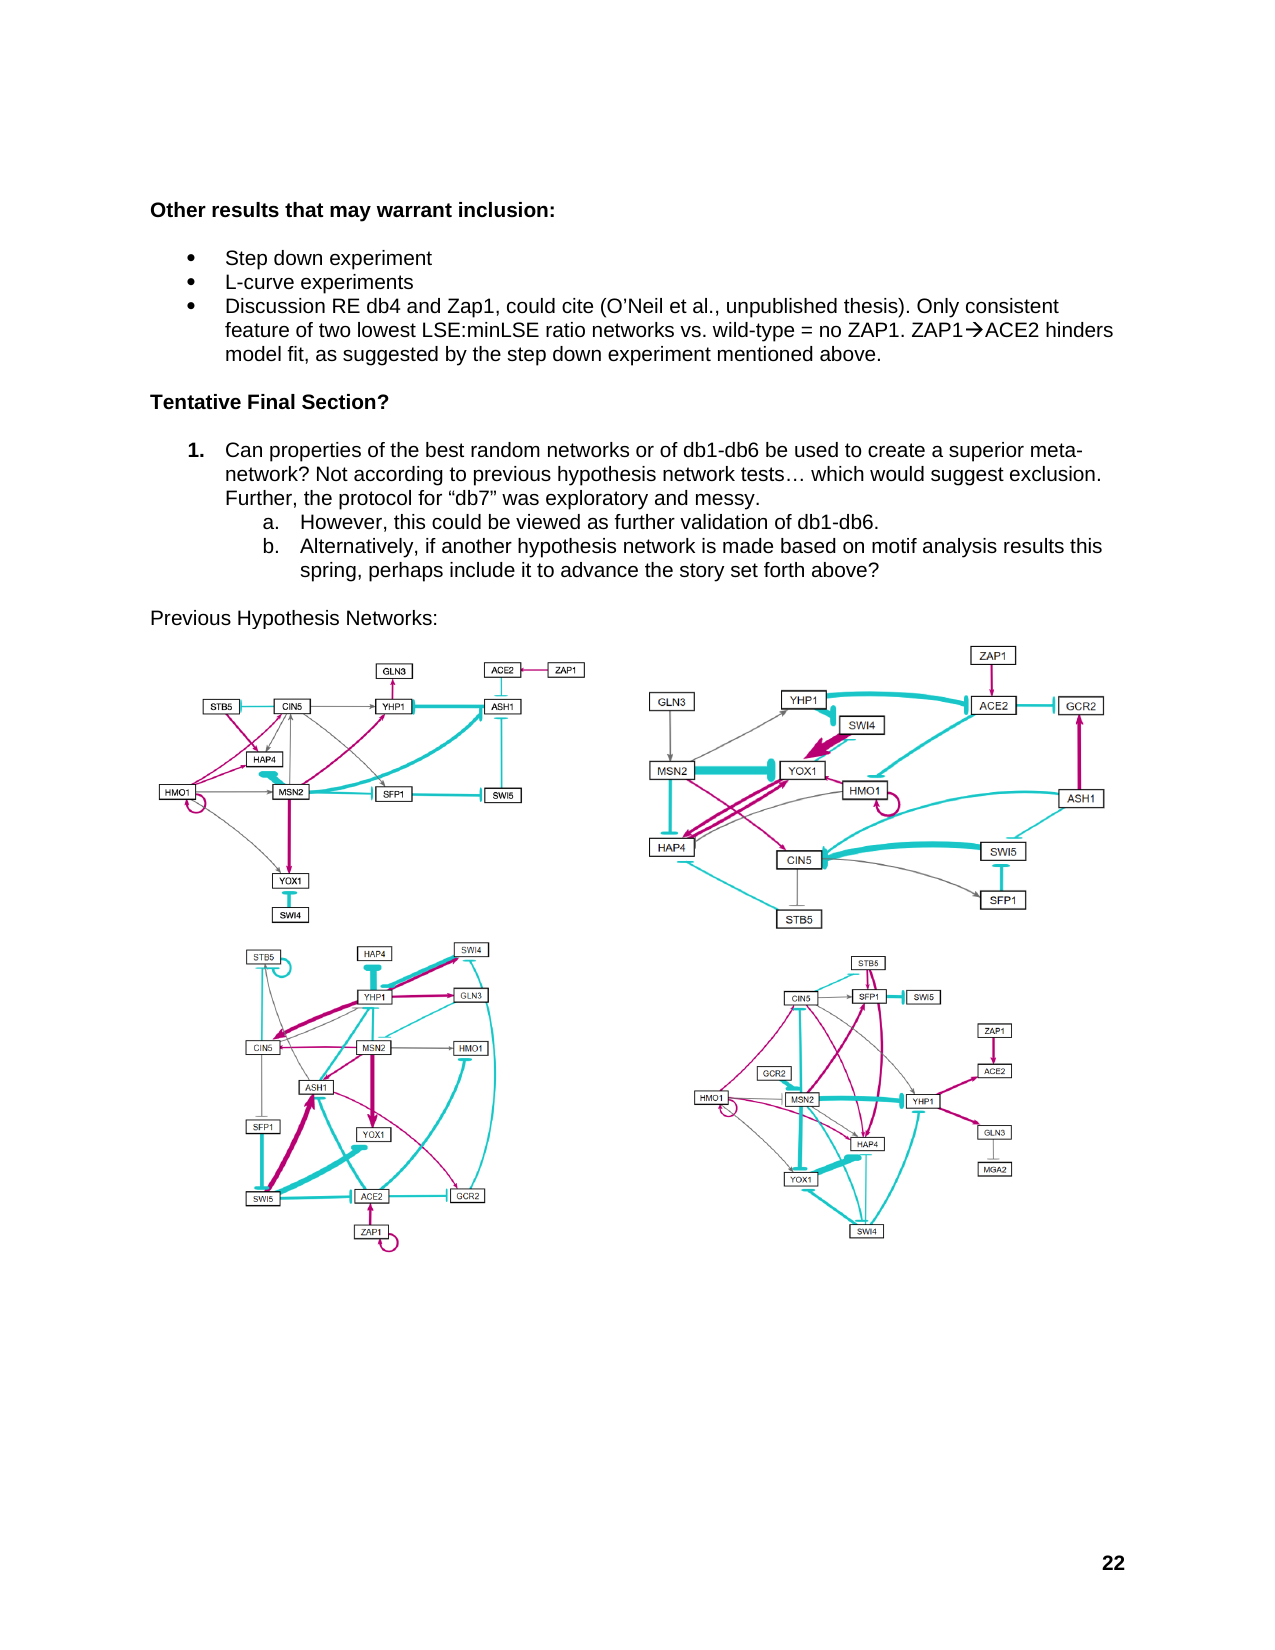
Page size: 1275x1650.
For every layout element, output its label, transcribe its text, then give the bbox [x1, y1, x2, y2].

list Alternatively, if another hypothesis network is made based on motif analysis results this spring, perhaps include it to advance the story set forth above? [262, 534, 1125, 582]
list Step down experiment [187, 246, 1125, 270]
list Discussion RE db4 and Zap1, could cite (O’Neil et al., unpublished thesis). Only consistent feature of two lowest LSE:minLSE ratio networks vs. wild-type = no ZAP1. ZAP1ACE2 hinders model fit, as suggested by the step down experiment mentioned above. [187, 294, 1125, 366]
list However, this could be viewed as further validation of db1-db6. [262, 510, 1125, 534]
text Previous Hypothesis Networks: [150, 606, 1125, 629]
list Can properties of the best random networks or of db1-db6 be used to create a superior meta-network? Not according to previous hypothesis network tests… which would suggest exclusion. Further, the protocol for “db7” was exploratory and messy. [187, 438, 1125, 510]
text Tentative Final Section? [150, 390, 1125, 414]
text Other results that may warrant inclusion: [150, 198, 1125, 222]
list L-curve experiments [187, 270, 1125, 294]
